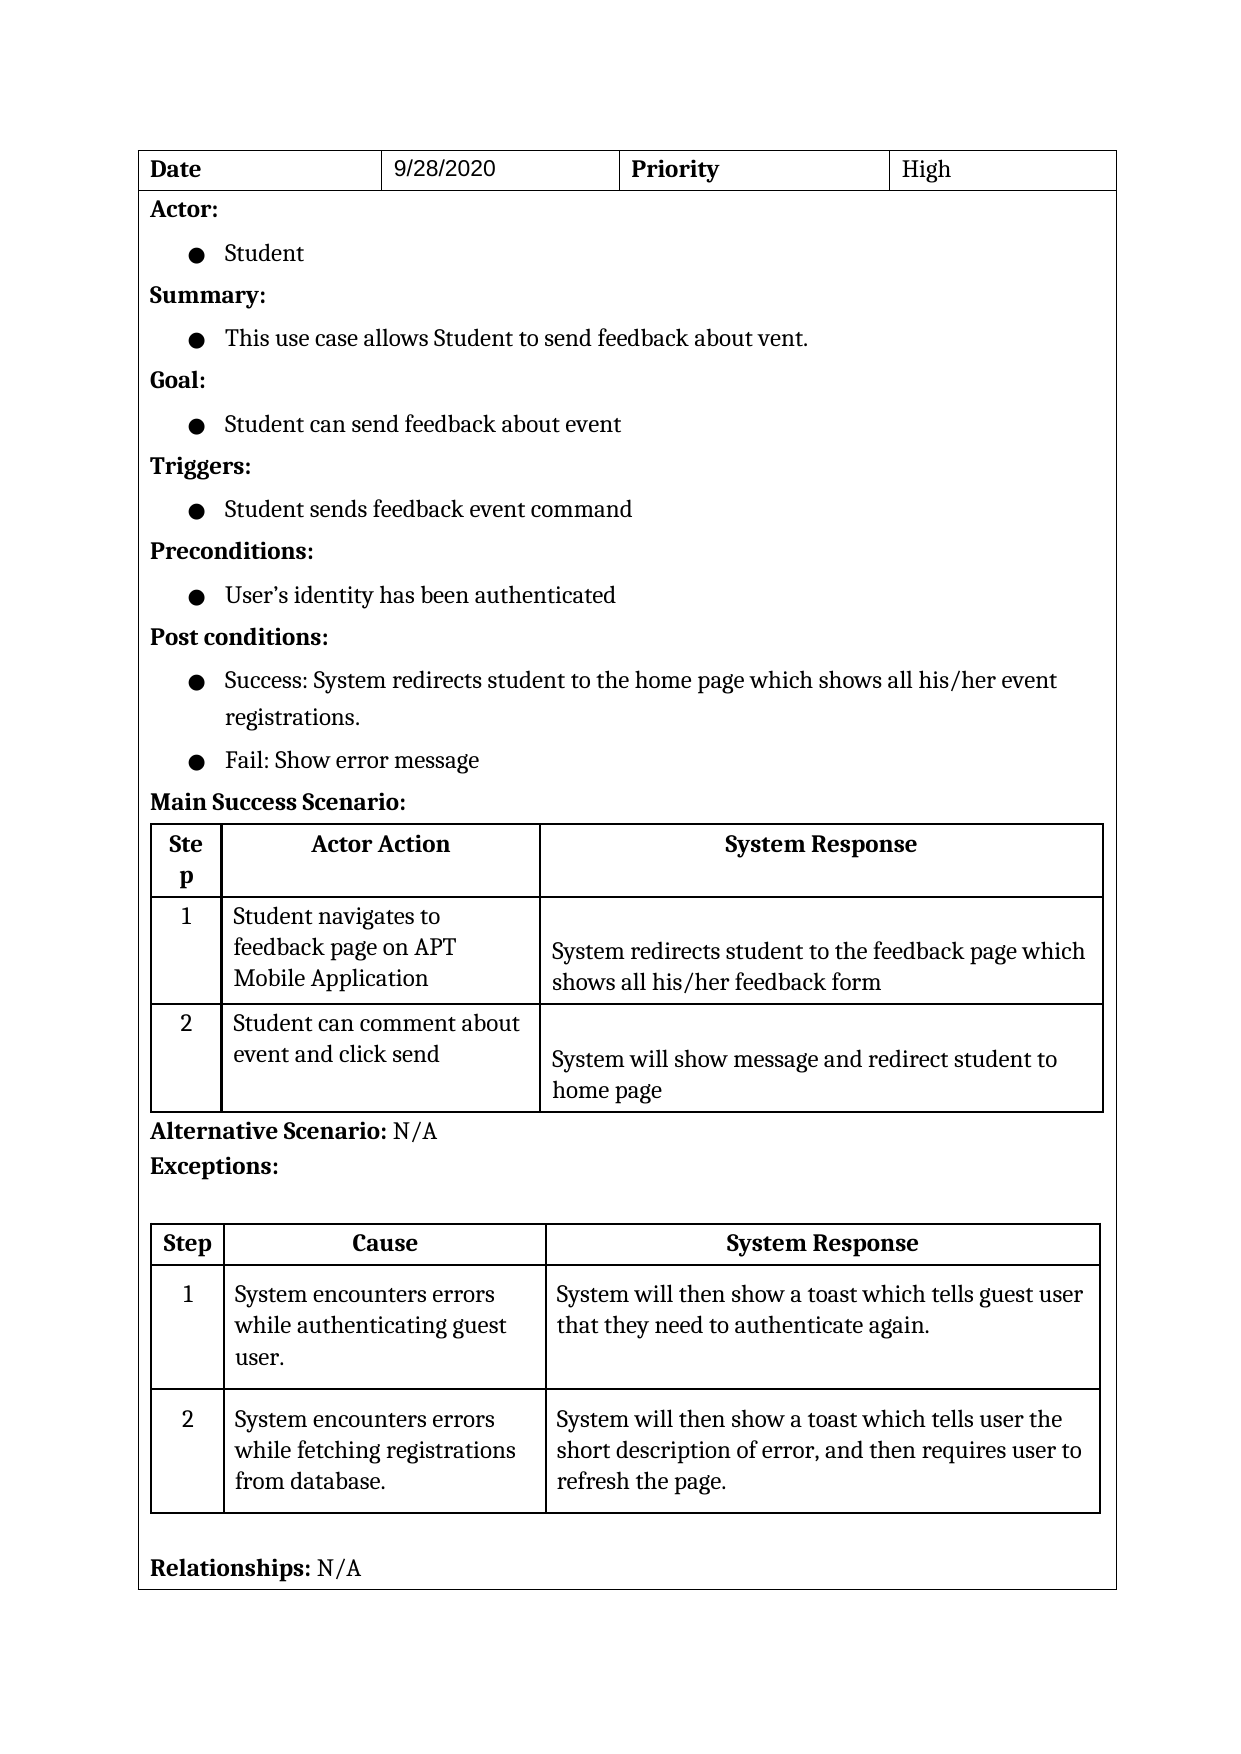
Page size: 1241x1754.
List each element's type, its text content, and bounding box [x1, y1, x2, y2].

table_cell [139, 191, 1116, 1588]
table_cell Priority [620, 151, 889, 190]
table_cell High [890, 151, 1116, 190]
table_cell Date [139, 151, 381, 190]
table_cell 9/28/2020 [382, 151, 619, 190]
